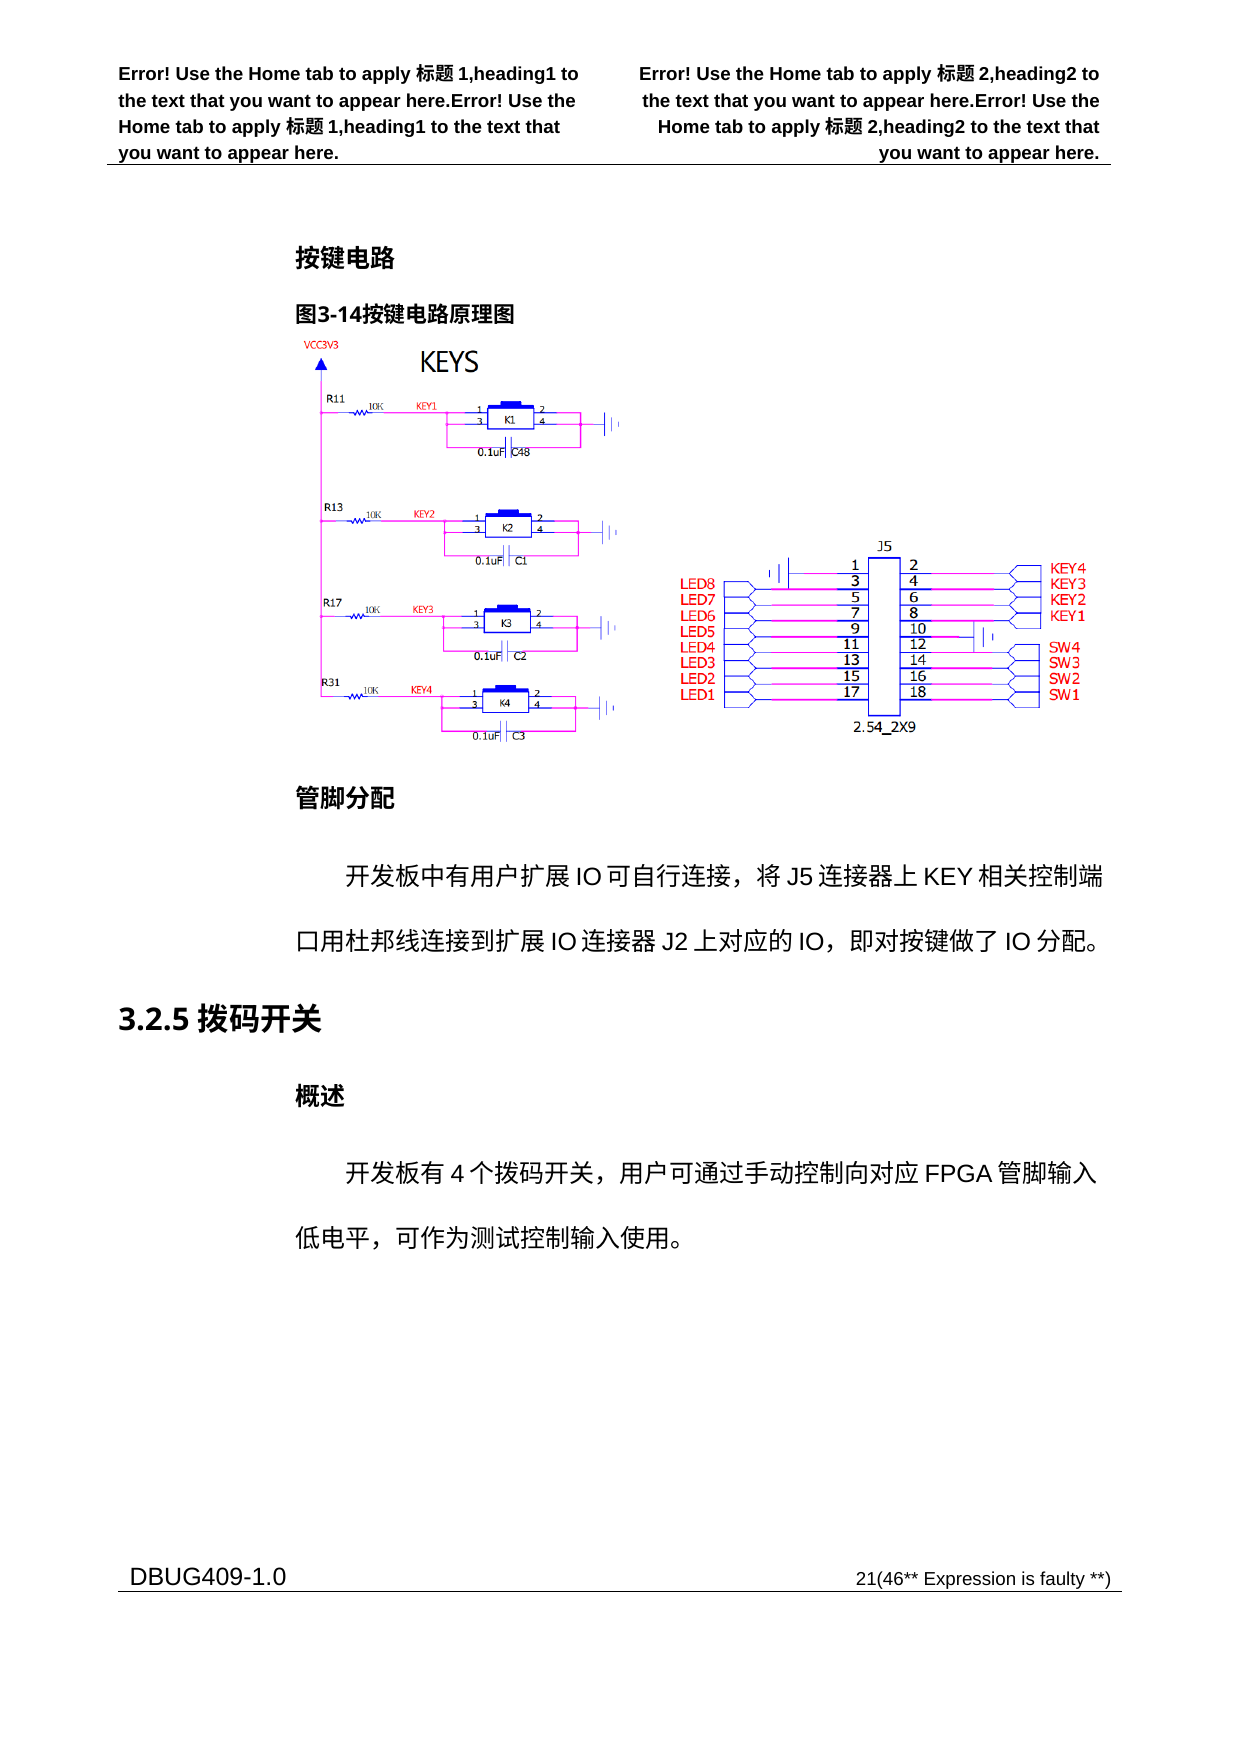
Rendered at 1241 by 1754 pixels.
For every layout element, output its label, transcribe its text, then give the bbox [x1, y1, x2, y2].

subtitle 管脚分配 [295, 764, 1122, 829]
text 开发板有4个拨码开关，用户可通过手动控制向对应FPGA管脚输入低电平，可作为测试控制输入使用。 [295, 1139, 1122, 1269]
subtitle 按键电路 [295, 224, 1122, 289]
picture [295, 333, 640, 749]
text 开发板中有用户扩展IO可自行连接，将J5连接器上KEY相关控制端口用杜邦线连接到扩展IO连接器J2上对应的IO，即对按键做了IO分配。 [295, 842, 1122, 972]
subtitle 拨码开关 [118, 984, 1122, 1049]
picture [658, 532, 1106, 749]
subtitle 概述 [295, 1062, 1122, 1127]
